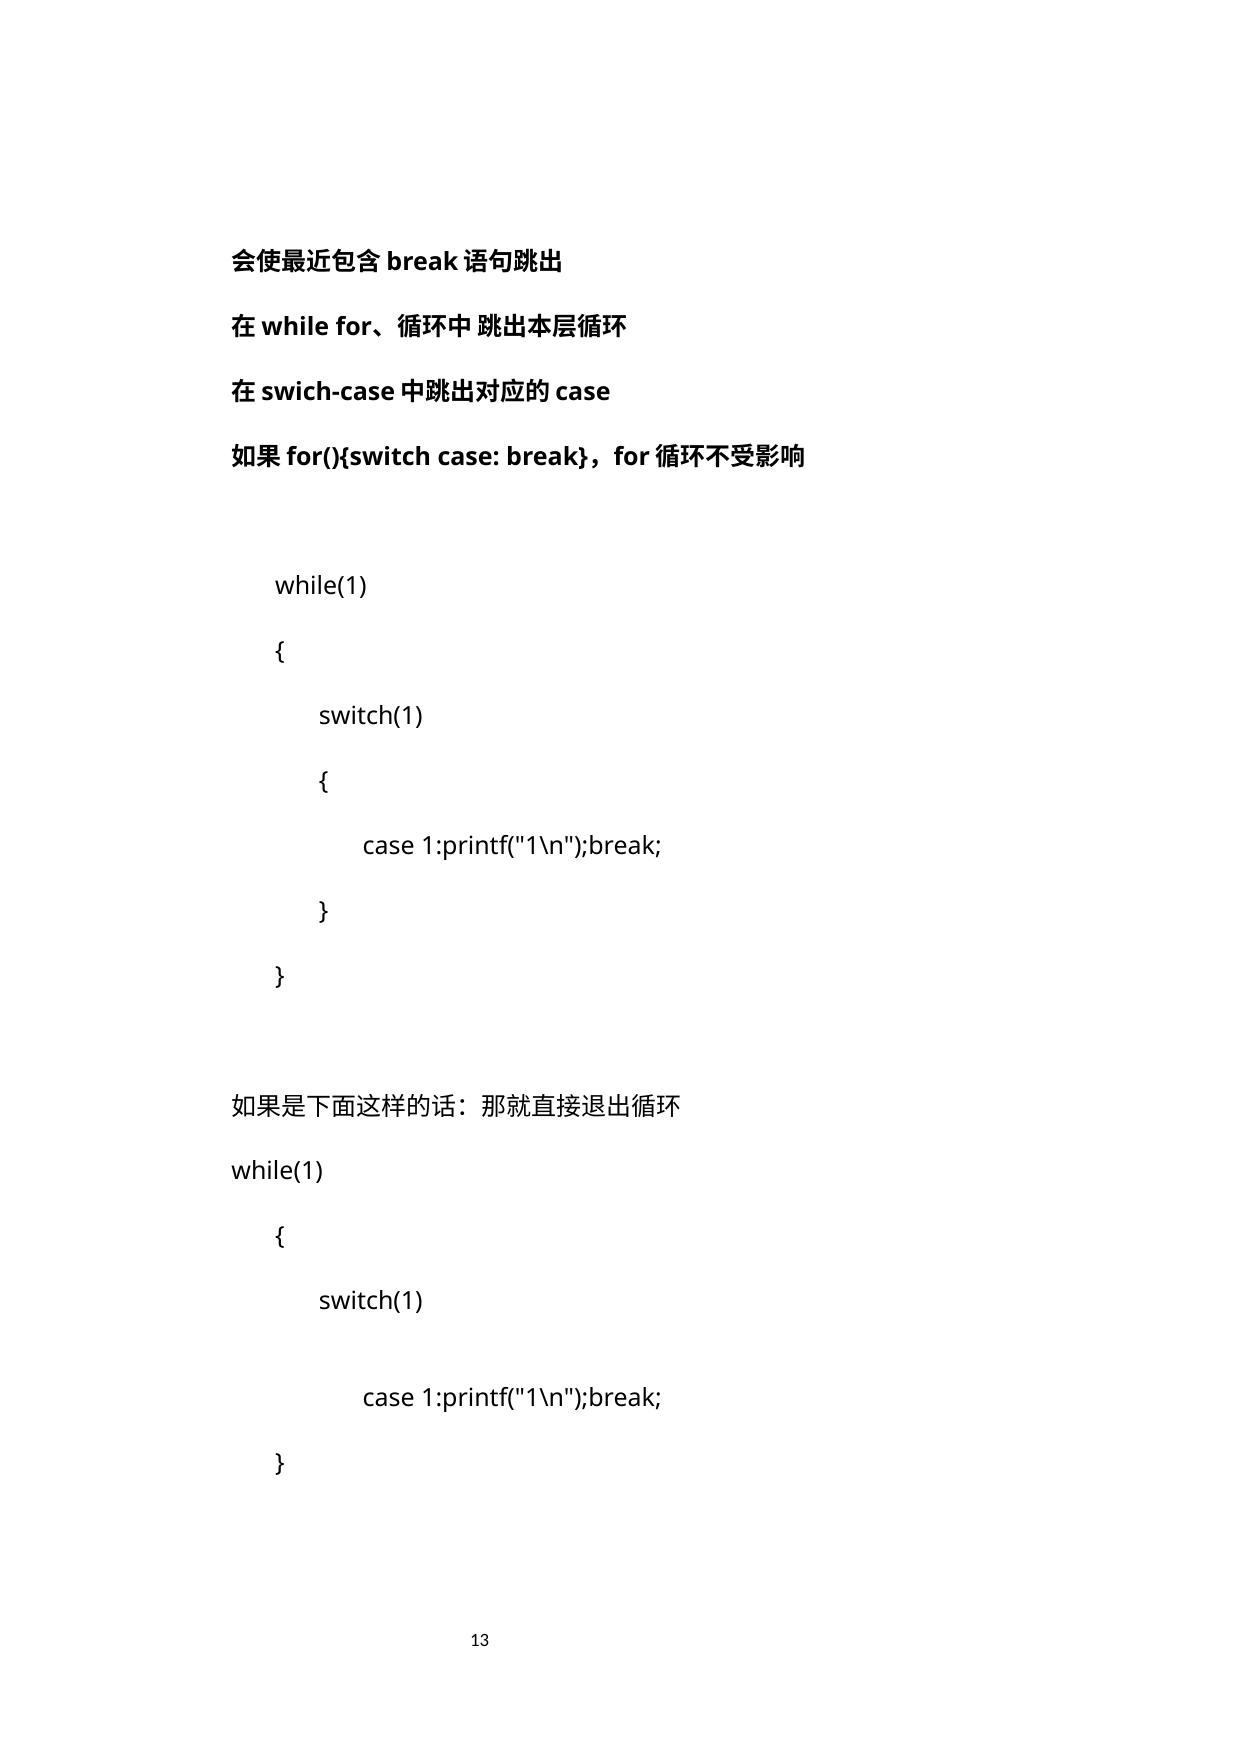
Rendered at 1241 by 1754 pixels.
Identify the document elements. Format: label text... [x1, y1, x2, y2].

text { [187, 747, 1053, 812]
text } [187, 1429, 1053, 1494]
text 在swich-case中跳出对应的case [187, 357, 1053, 422]
text switch(1) [187, 1267, 1053, 1332]
text 如果for(){switch case: break}，for循环不受影响 [187, 422, 1053, 487]
text 如果是下面这样的话：那就直接退出循环 [187, 1072, 1053, 1137]
text case 1:printf("1\n");break; [187, 812, 1053, 877]
text 会使最近包含break语句跳出 [187, 227, 1053, 292]
text switch(1) [187, 682, 1053, 747]
text } [187, 942, 1053, 1007]
text case 1:printf("1\n");break; [187, 1364, 1053, 1429]
text { [187, 617, 1053, 682]
text 在while for、循环中 跳出本层循环 [187, 292, 1053, 357]
text while(1) [231, 552, 1053, 617]
text while(1) [187, 1137, 1053, 1202]
text { [187, 1202, 1053, 1267]
text } [187, 877, 1053, 942]
